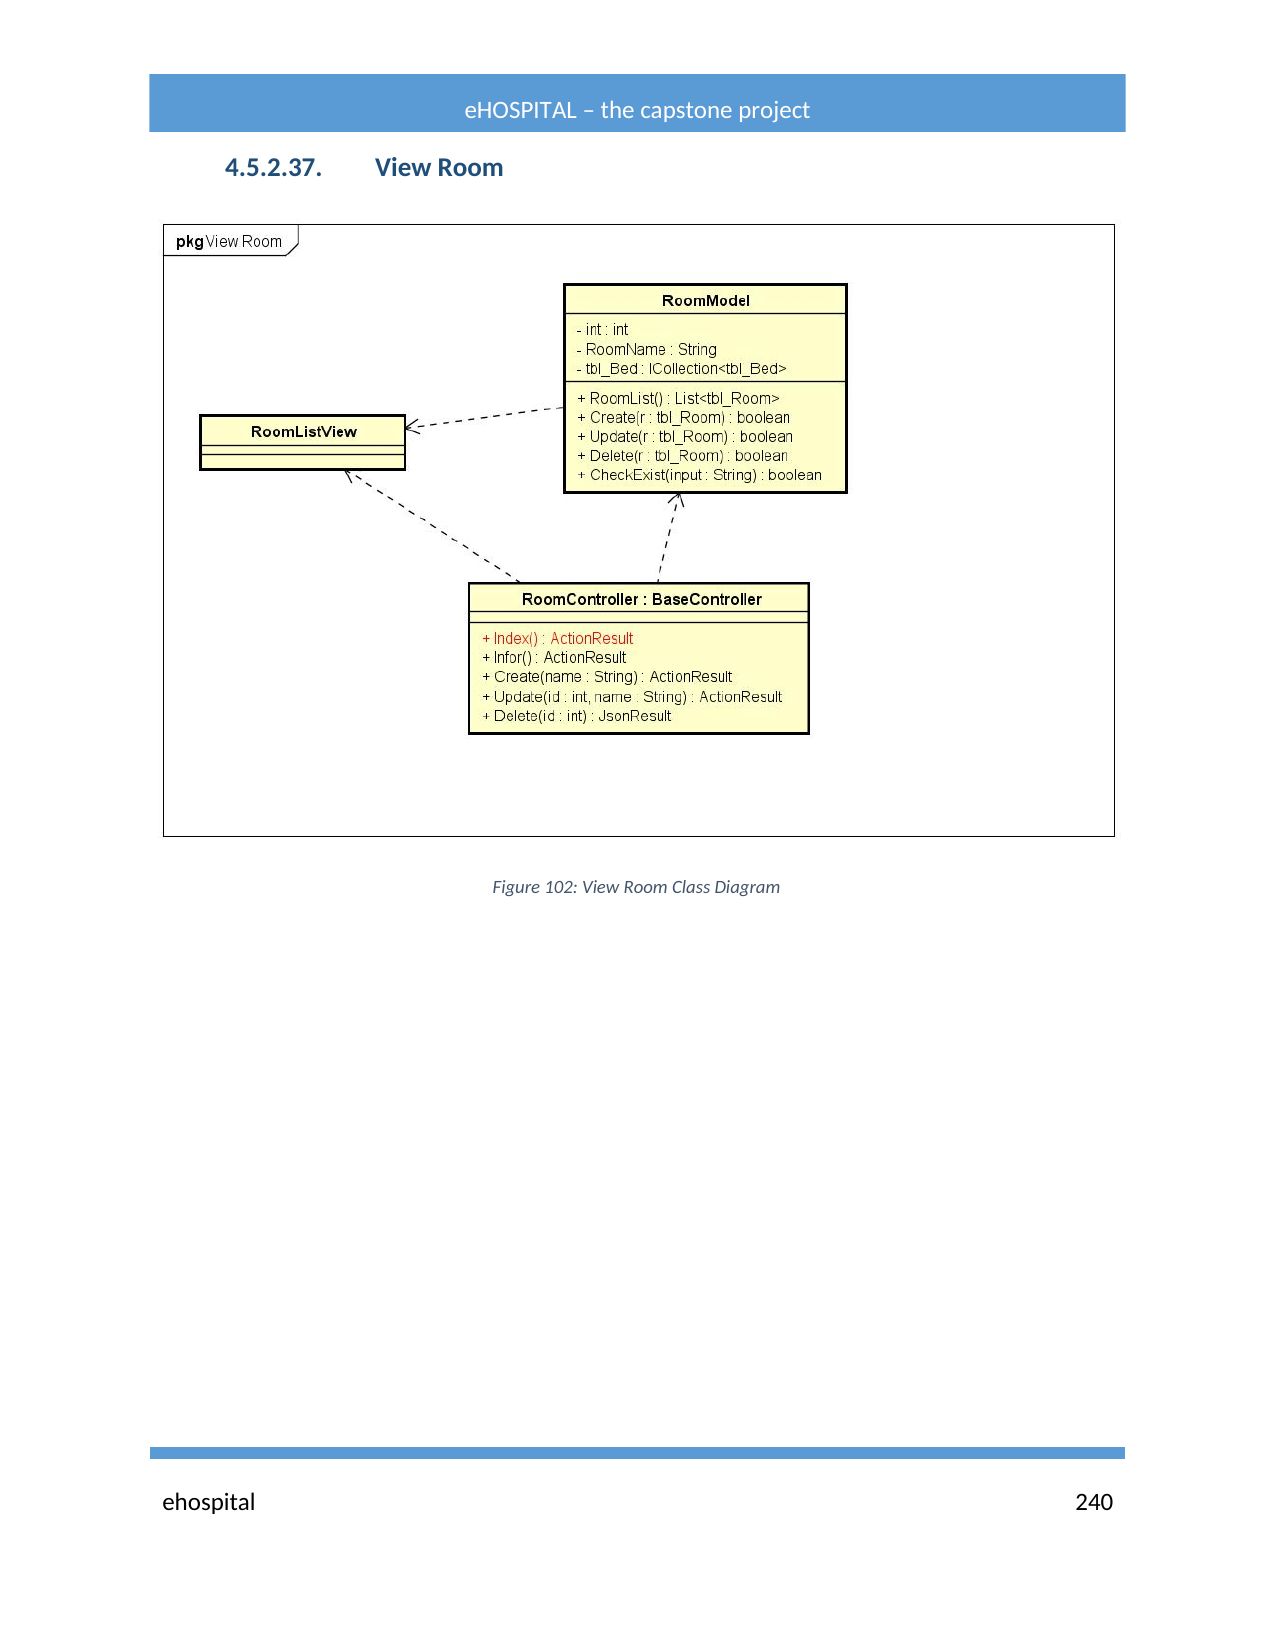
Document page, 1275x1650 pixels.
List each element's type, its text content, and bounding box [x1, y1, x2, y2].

text Figure 102: View Room Class Diagram [150, 875, 1125, 898]
subtitle View Room [225, 150, 1125, 183]
picture [150, 212, 1125, 848]
